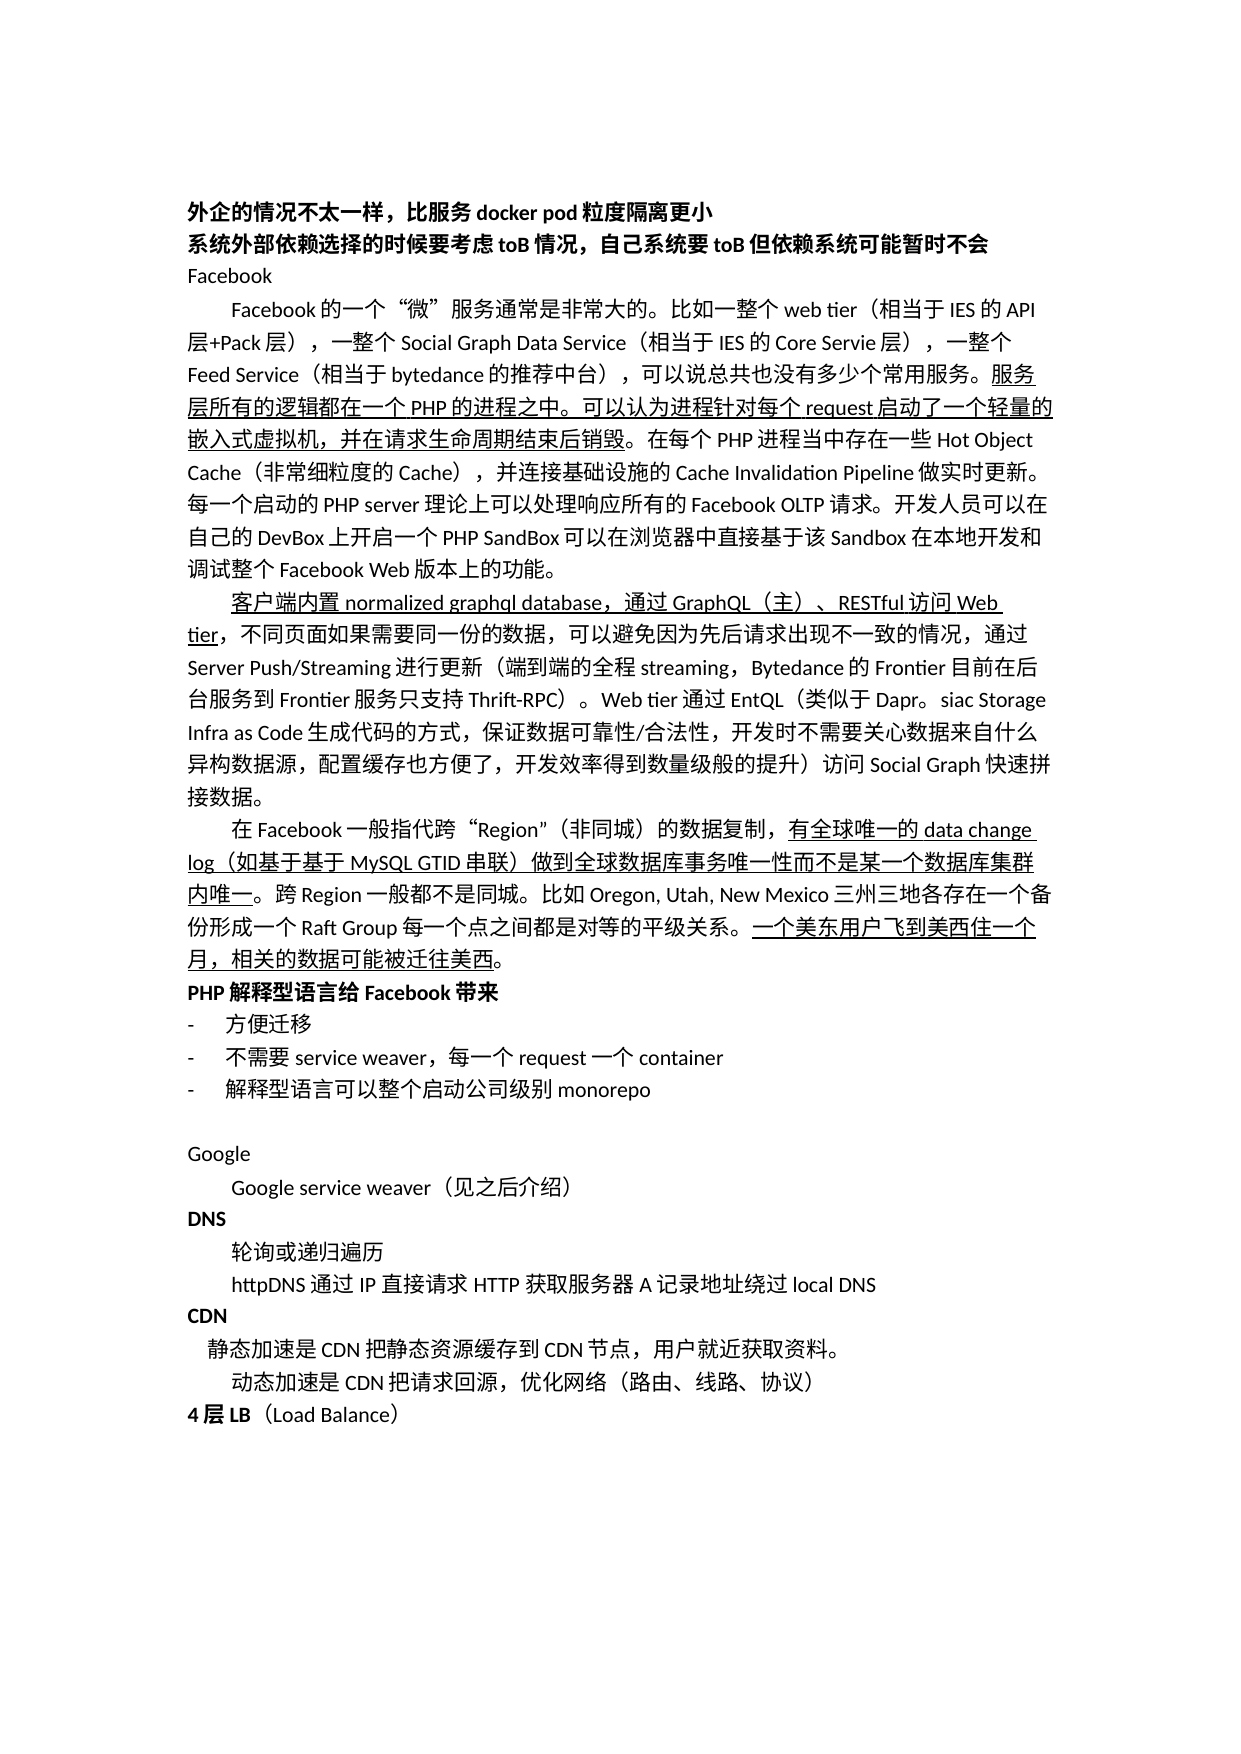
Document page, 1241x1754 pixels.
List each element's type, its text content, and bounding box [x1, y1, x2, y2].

text 动态加速是CDN把请求回源，优化网络（路由、线路、协议） [187, 1364, 1053, 1397]
text Facebook的一个“微”服务通常是非常大的。比如一整个web tier（相当于IES的API层+Pack层），一整个Social Graph Data Service（相当于IES的Core Servie层），一整个Feed Service（相当于bytedance的推荐中台），可以说总共也没有多少个常用服务。服务层所有的逻辑都在一个PHP的进程之中。可以认为进程针对每个request启动了一个轻量的嵌入式虚拟机，并在请求生命周期结束后销毁。在每个PHP进程当中存在一些Hot Object Cache（非常细粒度的Cache），并连接基础设施的Cache Invalidation Pipeline做实时更新。每一个启动的PHP server理论上可以处理响应所有的Facebook OLTP请求。开发人员可以在自己的DevBox上开启一个PHP SandBox可以在浏览器中直接基于该Sandbox 在本地开发和调试整个Facebook Web版本上的功能。 [187, 418, 1053, 584]
text 静态加速是CDN把静态资源缓存到CDN节点，用户就近获取资料。 [187, 1332, 1053, 1364]
text 在Facebook一般指代跨“Region”（非同城）的数据复制，有全球唯一的data change log（如基于基于MySQL GTID串联）做到全球数据库事务唯一性而不是某一个数据库集群内唯一。跨Region一般都不是同城。比如Oregon, Utah, New Mexico三州三地各存在一个备份形成一个Raft Group每一个点之间都是对等的平级关系。一个美东用户飞到美西住一个月，相关的数据可能被迁往美西。 [187, 812, 1053, 974]
text CDN [187, 1299, 1053, 1332]
text 客户端内置normalized graphql database，通过GraphQL（主）、RESTful访问Web tier，不同页面如果需要同一份的数据，可以避免因为先后请求出现不一致的情况，通过Server Push/Streaming进行更新（端到端的全程streaming，Bytedance的Frontier目前在后台服务到Frontier服务只支持Thrift-RPC）。Web tier通过EntQL（类似于Dapr。siac Storage Infra as Code生成代码的方式，保证数据可靠性/合法性，开发时不需要关心数据来自什么异构数据源，配置缓存也方便了，开发效率得到数量级般的提升）访问Social Graph快速拼接数据。 [187, 584, 1053, 812]
text DNS [187, 1202, 1053, 1234]
text httpDNS 通过 IP 直接请求 HTTP 获取服务器 A 记录地址绕过local DNS [187, 1267, 1053, 1299]
text Google service weaver（见之后介绍） [187, 1169, 1053, 1202]
text Facebook的一个“微”服务通常是非常大的。比如一整个web tier（相当于IES的API层+Pack层），一整个Social Graph Data Service（相当于IES的Core Servie层），一整个Feed Service（相当于bytedance的推荐中台），可以说总共也没有多少个常用服务。服务层所有的逻辑都在一个PHP的进程之中。可以认为进程针对每个request启动了一个轻量的嵌入式虚拟机，并在请求生命周期结束后销毁。在每个PHP进程当中存在一些Hot Object Cache（非常细粒度的Cache），并连接基础设施的Cache Invalidation Pipeline做实时更新。每一个启动的PHP server理论上可以处理响应所有的Facebook OLTP请求。开发人员可以在自己的DevBox上开启一个PHP SandBox可以在浏览器中直接基于该Sandbox 在本地开发和调试整个Facebook Web版本上的功能。 [187, 292, 1053, 417]
list 不需要service weaver，每一个request一个container [187, 1039, 1053, 1072]
text 4层LB（Load Balance） [187, 1397, 1053, 1429]
list 方便迁移 [187, 1007, 1053, 1039]
text 外企的情况不太一样，比服务docker pod粒度隔离更小 [187, 194, 1053, 227]
text PHP解释型语言给Facebook带来 [187, 974, 1053, 1007]
text 系统外部依赖选择的时候要考虑toB情况，自己系统要toB但依赖系统可能暂时不会 [187, 227, 1053, 259]
text Facebook [187, 259, 1053, 292]
list 解释型语言可以整个启动公司级别monorepo [187, 1072, 1053, 1104]
text 轮询或递归遍历 [187, 1234, 1053, 1267]
text Google [187, 1137, 1053, 1169]
